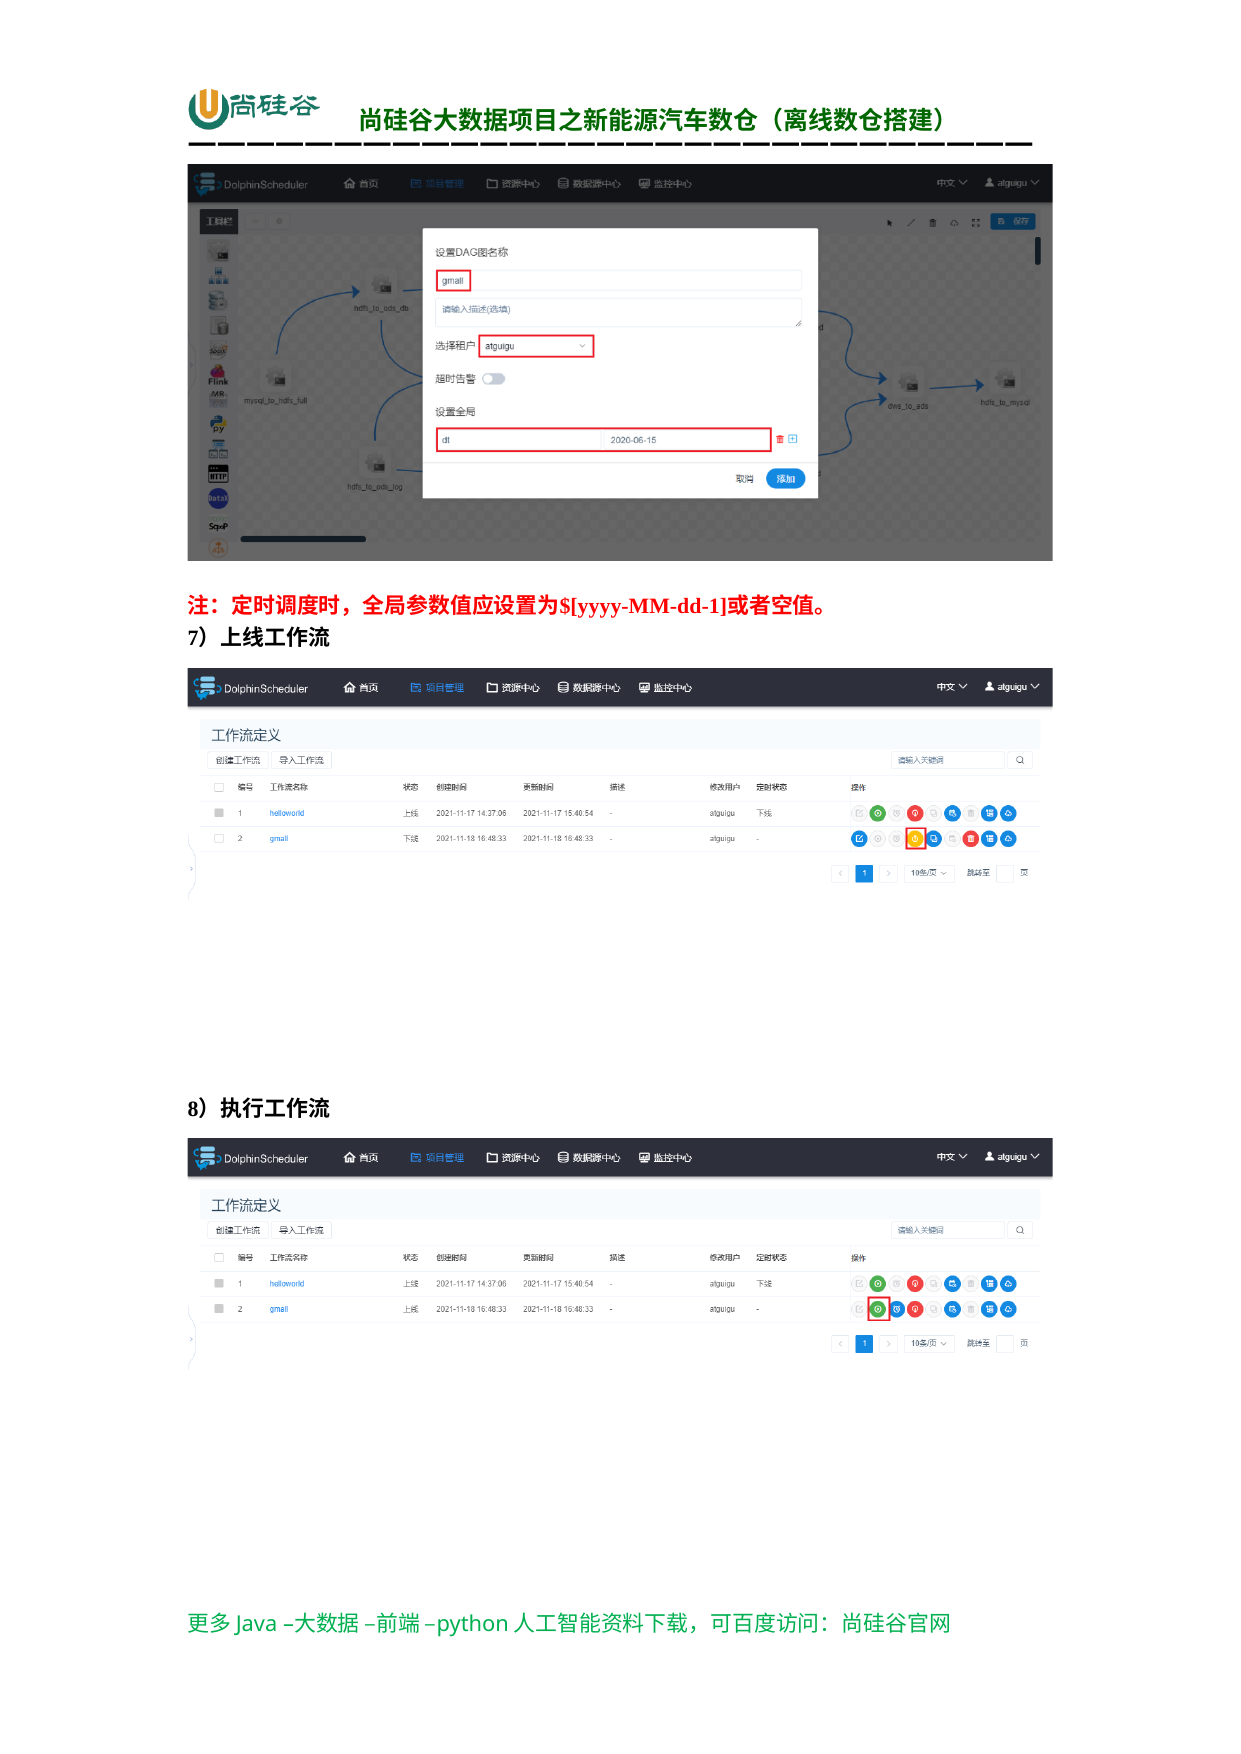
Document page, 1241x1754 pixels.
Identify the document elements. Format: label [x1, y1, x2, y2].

picture [187, 164, 1053, 561]
picture [187, 88, 320, 130]
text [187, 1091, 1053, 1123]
picture [187, 668, 1053, 1064]
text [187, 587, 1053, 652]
picture [187, 1138, 1053, 1535]
